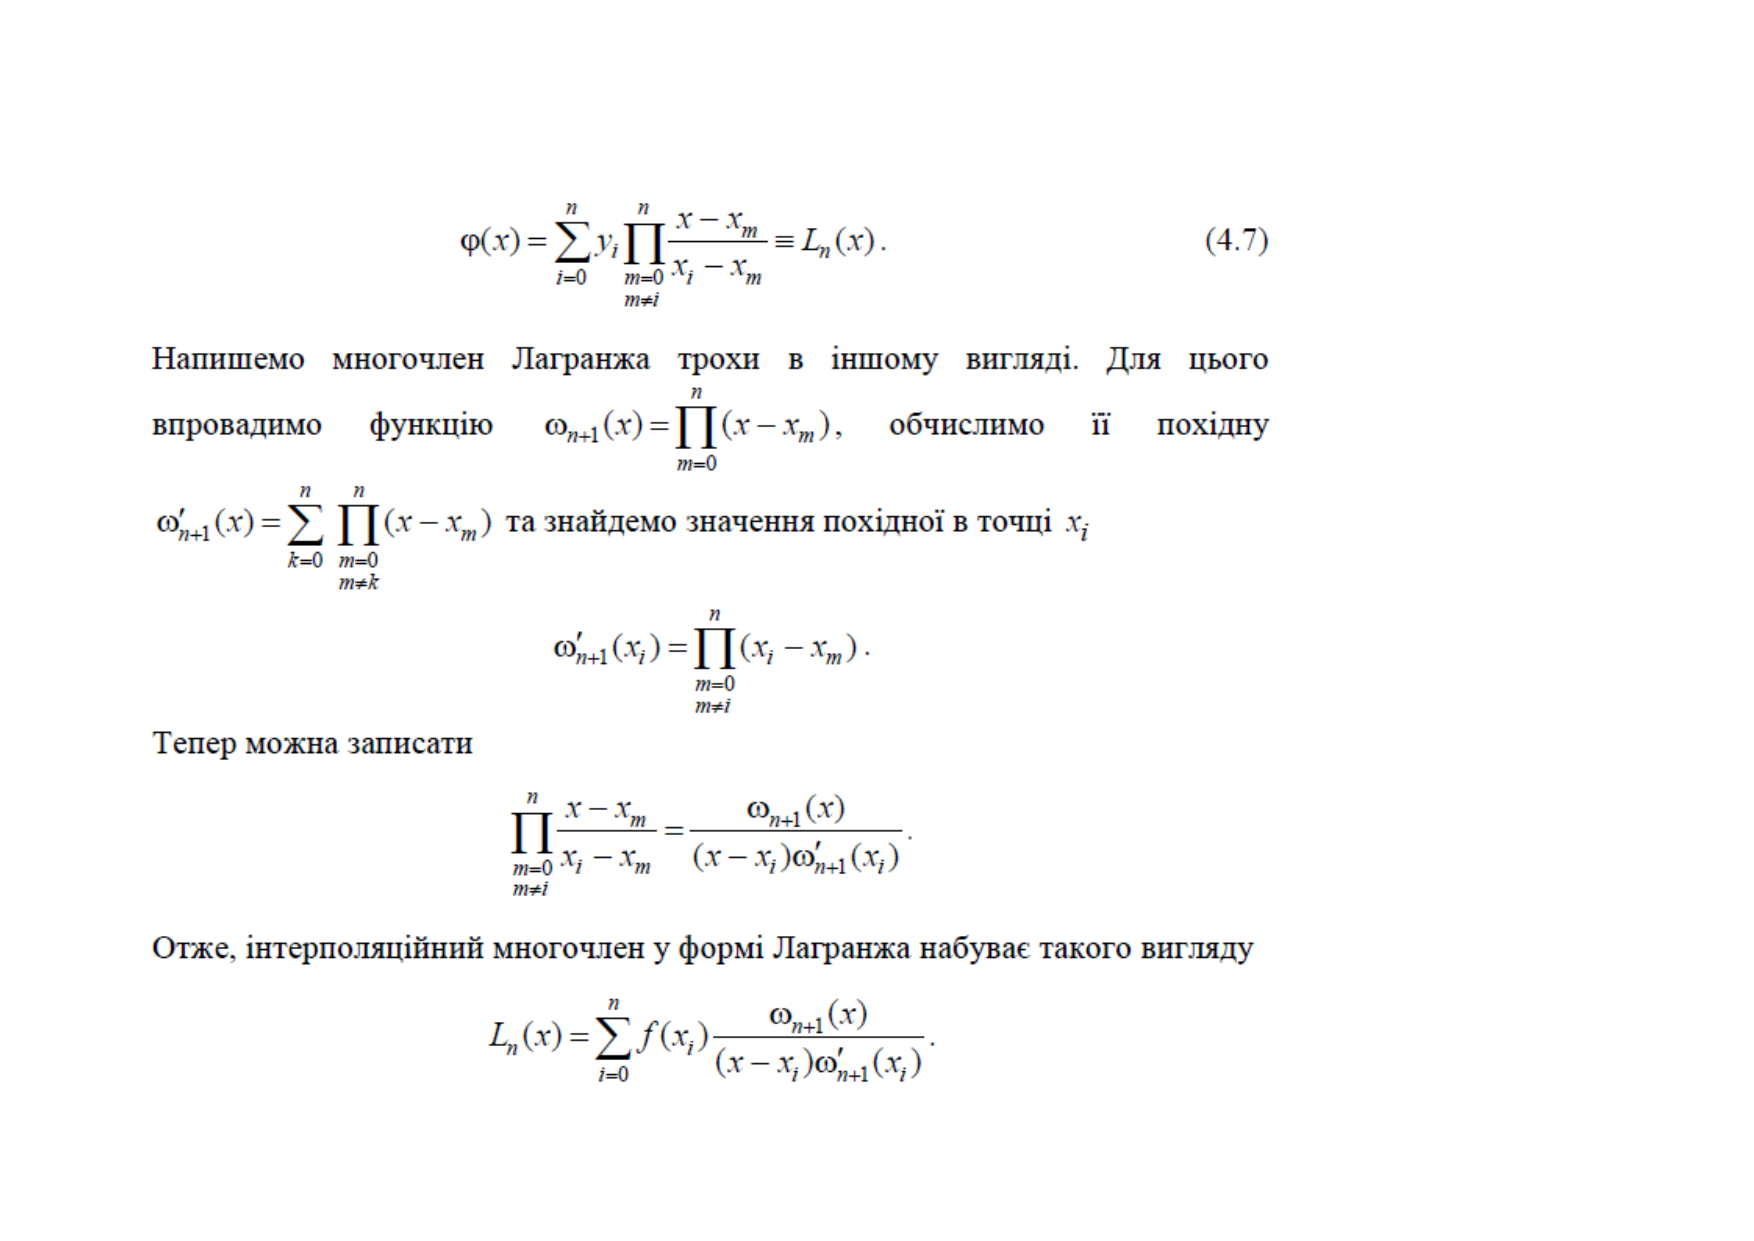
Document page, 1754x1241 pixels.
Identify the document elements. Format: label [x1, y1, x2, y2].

picture [118, 177, 1273, 1096]
